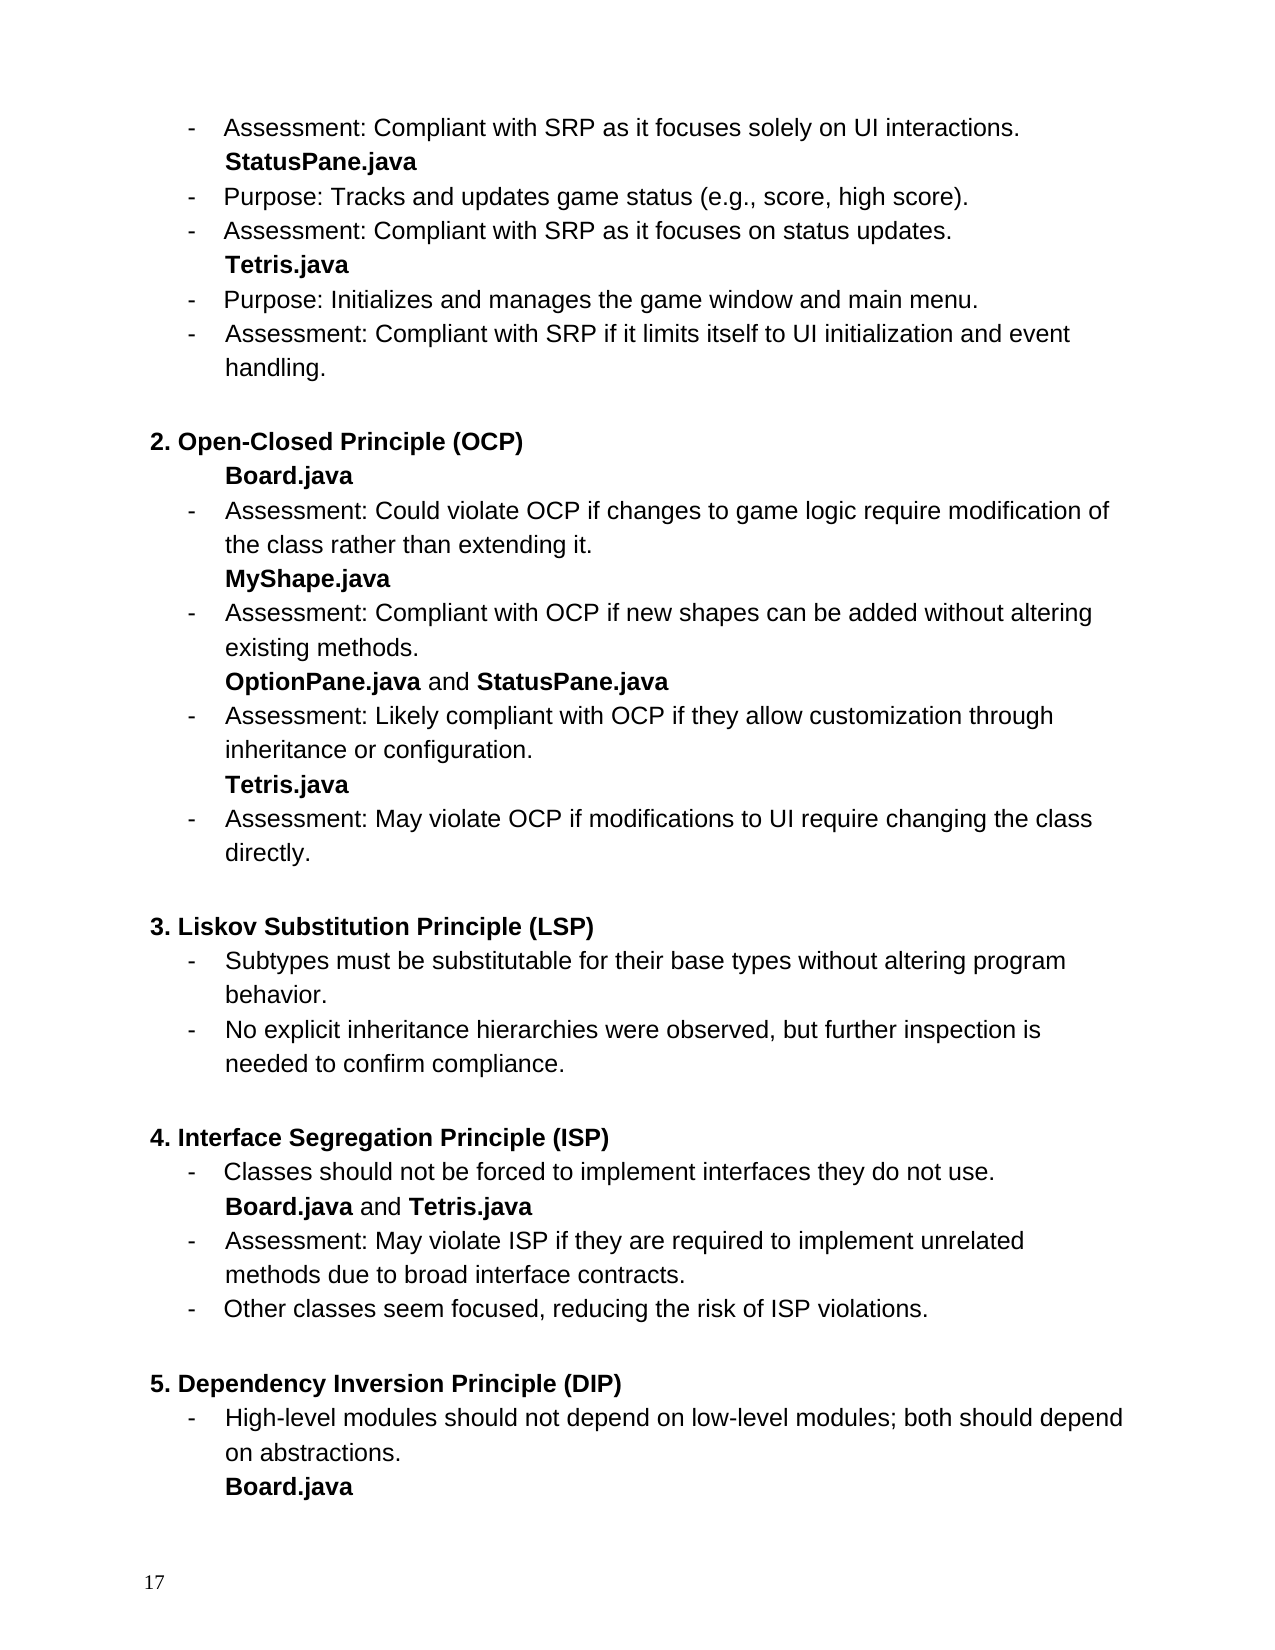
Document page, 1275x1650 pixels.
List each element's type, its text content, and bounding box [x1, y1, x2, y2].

text 5. Dependency Inversion Principle (DIP) [150, 1369, 1137, 1398]
text 4. Interface Segregation Principle (ISP) [146, 1123, 614, 1151]
text - Assessment: Compliant with SRP as it focuses on status updates. [187, 216, 1137, 245]
text - Assessment: May violate OCP if modifications to UI require changing the class directly. [187, 804, 1098, 867]
text Board.java and Tetris.java [225, 1191, 1137, 1220]
text 3. Liskov Substitution Principle (LSP) [150, 912, 1137, 941]
text - Other classes seem focused, reducing the risk of ISP violations. [187, 1294, 1137, 1323]
text OptionPane.java and StatusPane.java [225, 667, 1137, 696]
text - High-level modules should not depend on low-level modules; both should depend on abstractions. [187, 1403, 1128, 1466]
text Board.java [225, 1472, 1137, 1501]
text - Assessment: May violate ISP if they are required to implement unrelated methods due to broad interface contracts. [187, 1226, 1030, 1289]
text Tetris.java [225, 251, 1137, 279]
text MyShape.java [225, 564, 1137, 593]
text - No explicit inheritance hierarchies were observed, but further inspection is needed to confirm compliance. [187, 1015, 1046, 1078]
text - Classes should not be forced to implement interfaces they do not use. [187, 1157, 1137, 1186]
text StatusPane.java [225, 147, 1137, 176]
text - Purpose: Initializes and manages the game window and main menu. [187, 285, 1137, 314]
text 2. Open-Closed Principle (OCP) Board.java [150, 427, 528, 490]
text - Assessment: Could violate OCP if changes to game logic require modification of the class rather than extending it. [187, 496, 1114, 558]
text - Assessment: Compliant with SRP as it focuses solely on UI interactions. [187, 113, 1137, 142]
text - Subtypes must be substitutable for their base types without altering program behavior. [187, 946, 1071, 1009]
text - Assessment: Likely compliant with OCP if they allow customization through inheritance or configuration. [187, 701, 1059, 764]
text - Assessment: Compliant with SRP if it limits itself to UI initialization and event handling. [187, 319, 1075, 382]
text - Assessment: Compliant with OCP if new shapes can be added without altering existing methods. [187, 598, 1098, 661]
text Tetris.java [225, 770, 1137, 798]
text - Purpose: Tracks and updates game status (e.g., score, high score). [187, 182, 1137, 211]
